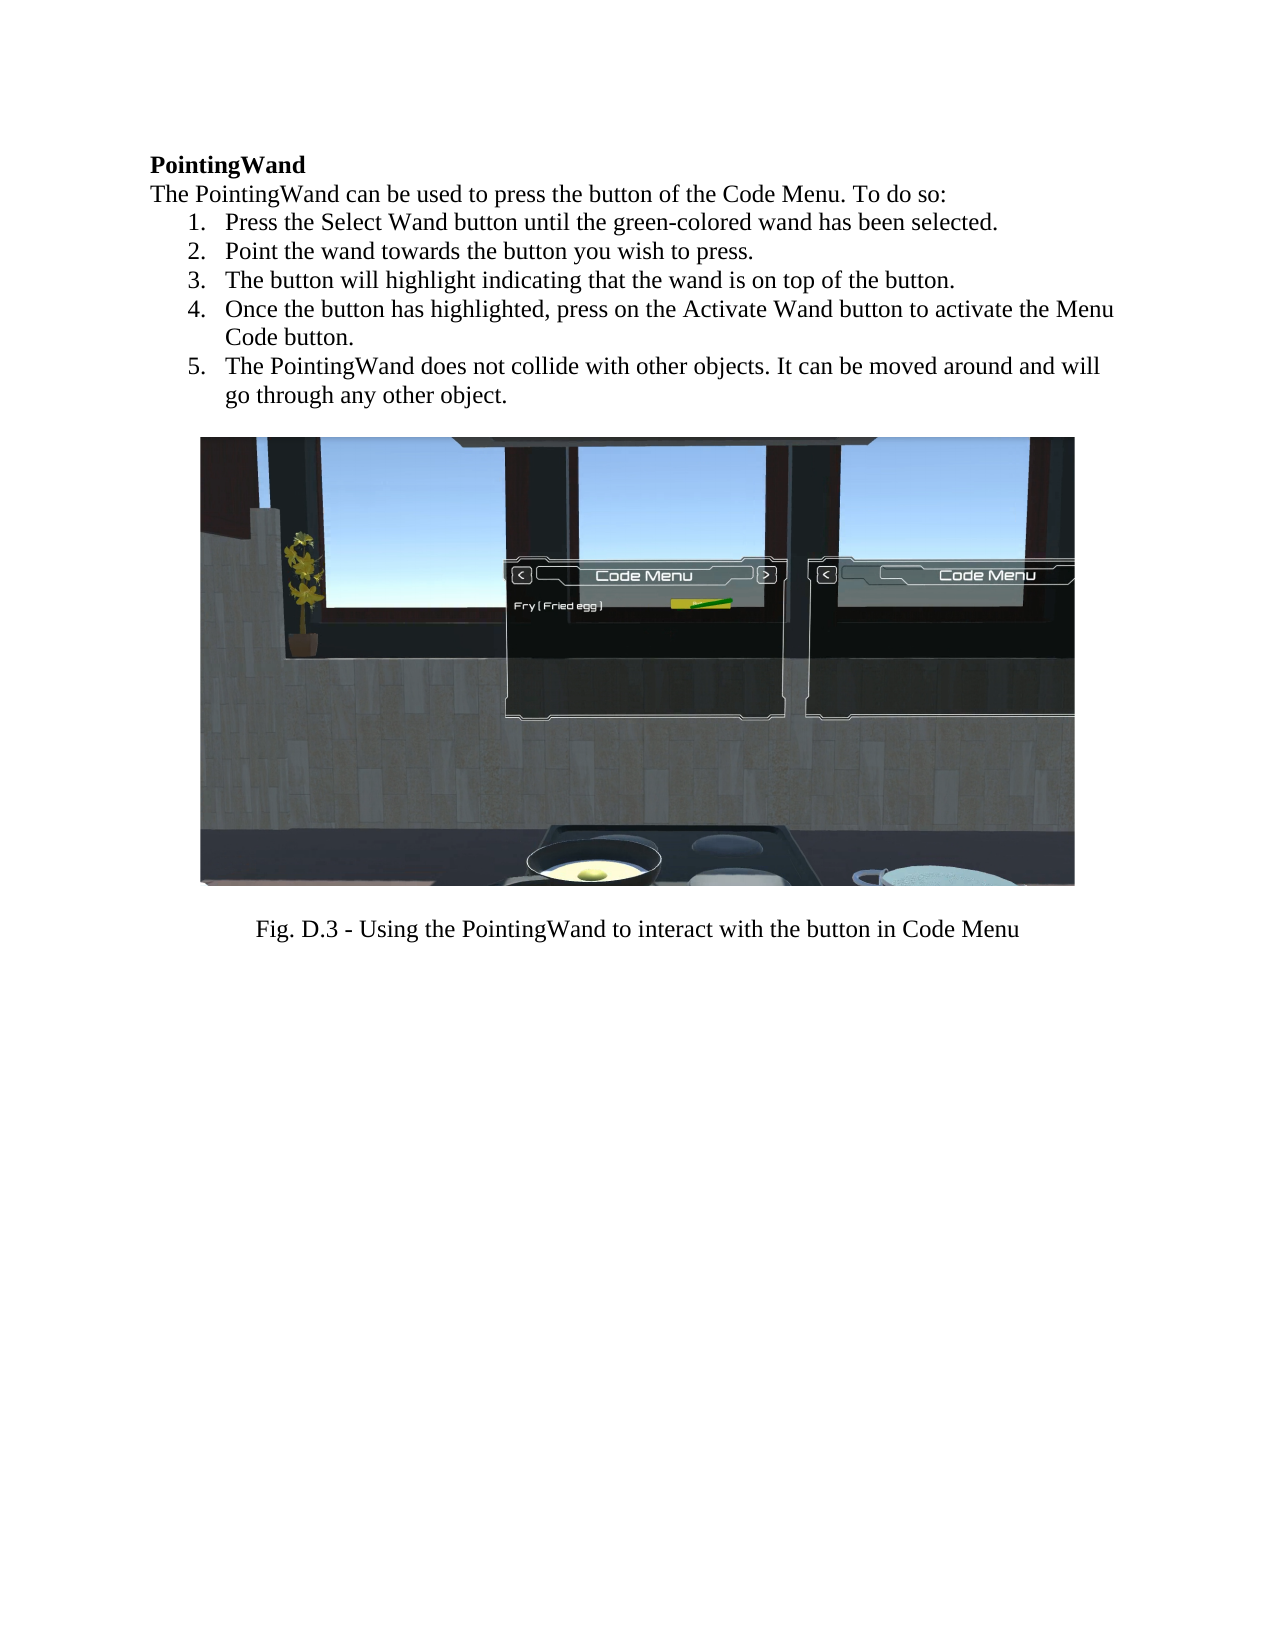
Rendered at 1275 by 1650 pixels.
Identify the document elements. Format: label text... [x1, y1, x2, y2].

text Fig. D.3 - Using the PointingWand to interact with the button in Code Menu [150, 914, 1125, 942]
list The button will highlight indicating that the wand is on top of the button. [187, 265, 1125, 294]
text The PointingWand can be used to press the button of the Code Menu. To do so: [150, 179, 1125, 207]
text PointingWand [150, 150, 1125, 179]
list Point the wand towards the button you wish to press. [187, 236, 1125, 265]
list Once the button has highlighted, press on the Activate Wand button to activate the Menu Code button. [187, 294, 1125, 351]
list Press the Select Wand button until the green-colored wand has been selected. [187, 207, 1125, 236]
list The PointingWand does not collide with other objects. It can be moved around and will go through any other object. [187, 351, 1125, 409]
picture [200, 437, 1075, 886]
